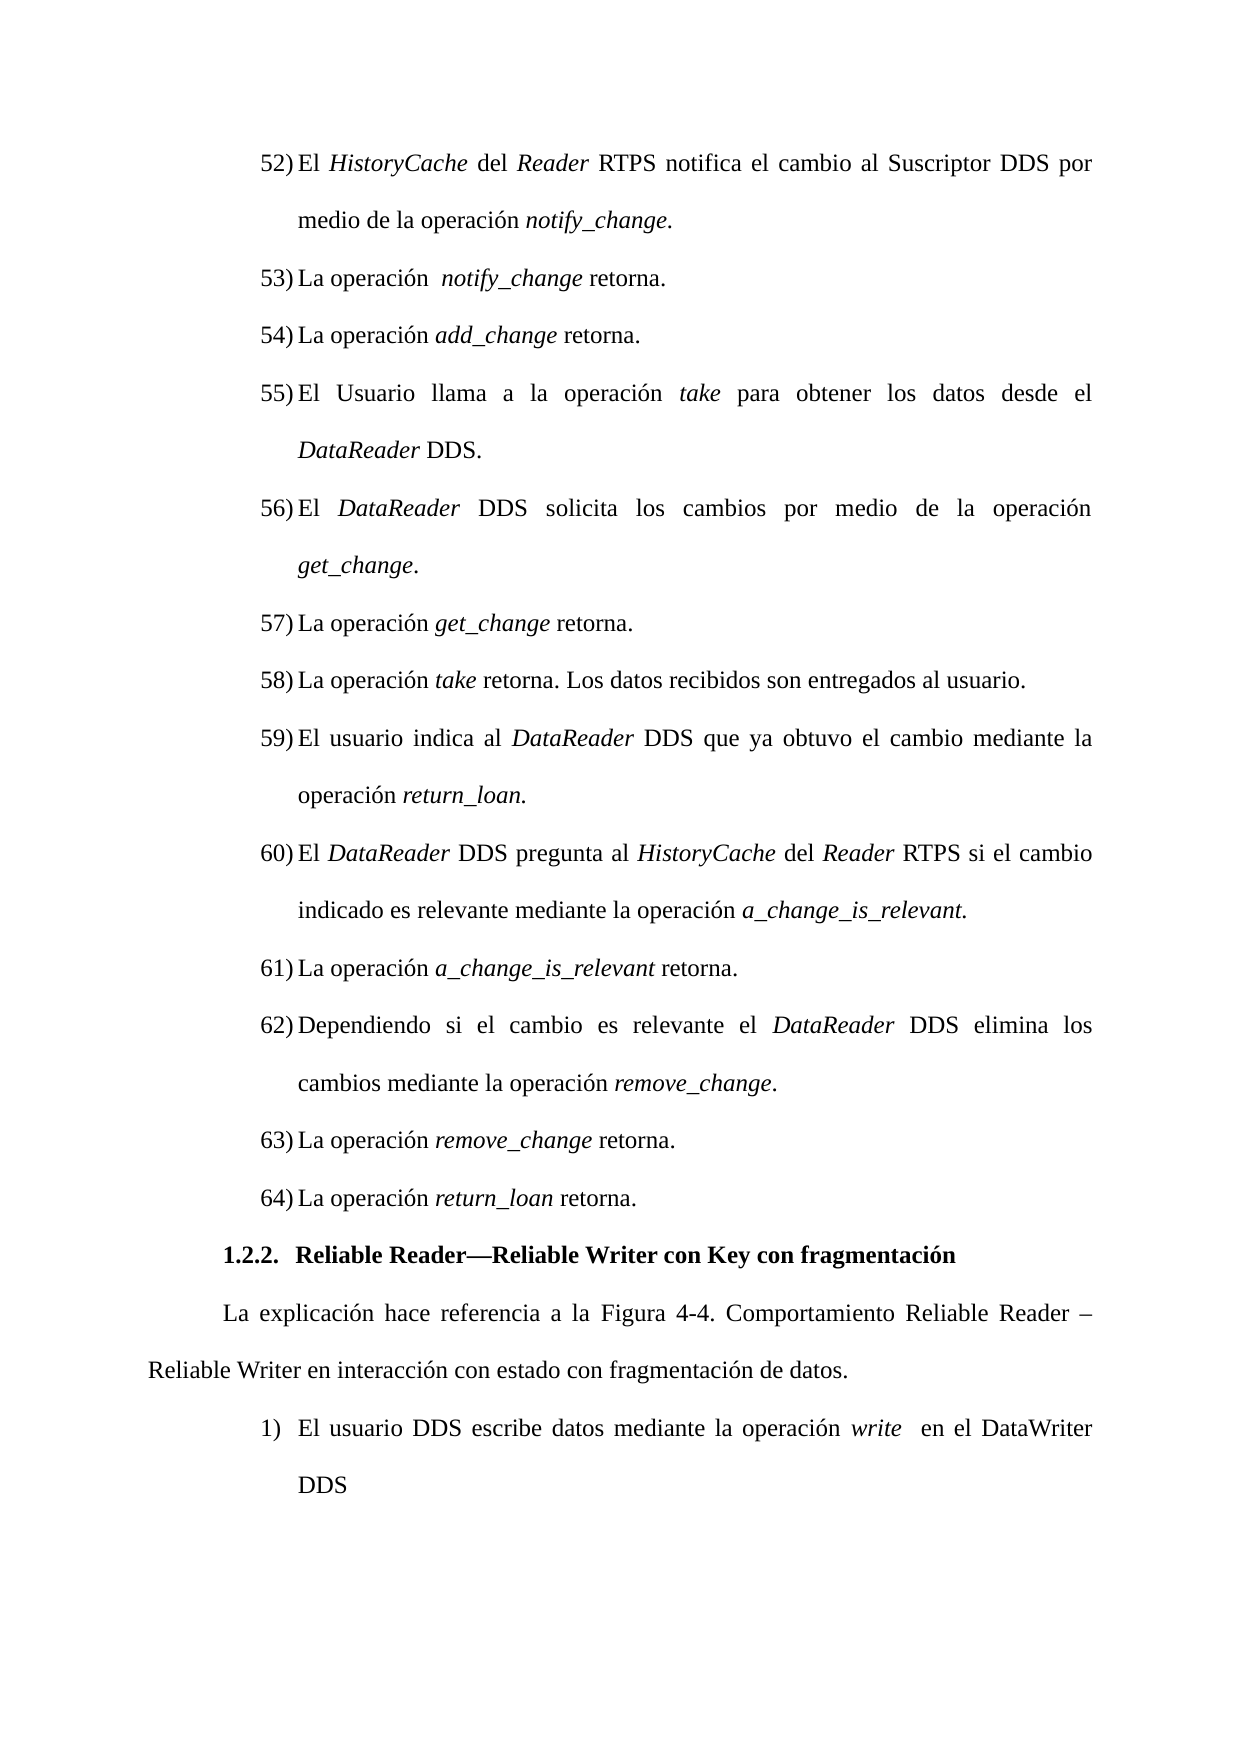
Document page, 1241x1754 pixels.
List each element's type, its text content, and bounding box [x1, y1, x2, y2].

list Dependiendo si el cambio es relevante el DataReader DDS elimina los cambios mediante la operación remove_change. [260, 1010, 1093, 1096]
list La operación add_change retorna. [260, 320, 1093, 349]
list El usuario indica al DataReader DDS que ya obtuvo el cambio mediante la operación return_loan. [260, 723, 1093, 809]
list El usuario DDS escribe datos mediante la operación write en el DataWriter DDS [260, 1413, 1093, 1499]
list La operación get_change retorna. [260, 608, 1093, 636]
list La operación return_loan retorna. [260, 1183, 1093, 1211]
list El DataReader DDS solicita los cambios por medio de la operación get_change. [260, 493, 1093, 579]
text La explicación hace referencia a la Figura 4-4. Comportamiento Reliable Reader – Reliable Writer en interacción con estado con fragmentación de datos. [148, 1298, 1093, 1384]
list La operación a_change_is_relevant retorna. [260, 953, 1093, 981]
list El DataReader DDS pregunta al HistoryCache del Reader RTPS si el cambio indicado es relevante mediante la operación a_change_is_relevant. [260, 838, 1093, 924]
list La operación remove_change retorna. [260, 1125, 1093, 1154]
list El Usuario llama a la operación take para obtener los datos desde el DataReader DDS. [260, 378, 1093, 464]
subtitle Reliable Reader—Reliable Writer con Key con fragmentación [223, 1240, 1093, 1269]
list La operación notify_change retorna. [260, 263, 1093, 291]
list El HistoryCache del Reader RTPS notifica el cambio al Suscriptor DDS por medio de la operación notify_change. [260, 148, 1093, 234]
list La operación take retorna. Los datos recibidos son entregados al usuario. [260, 665, 1093, 694]
